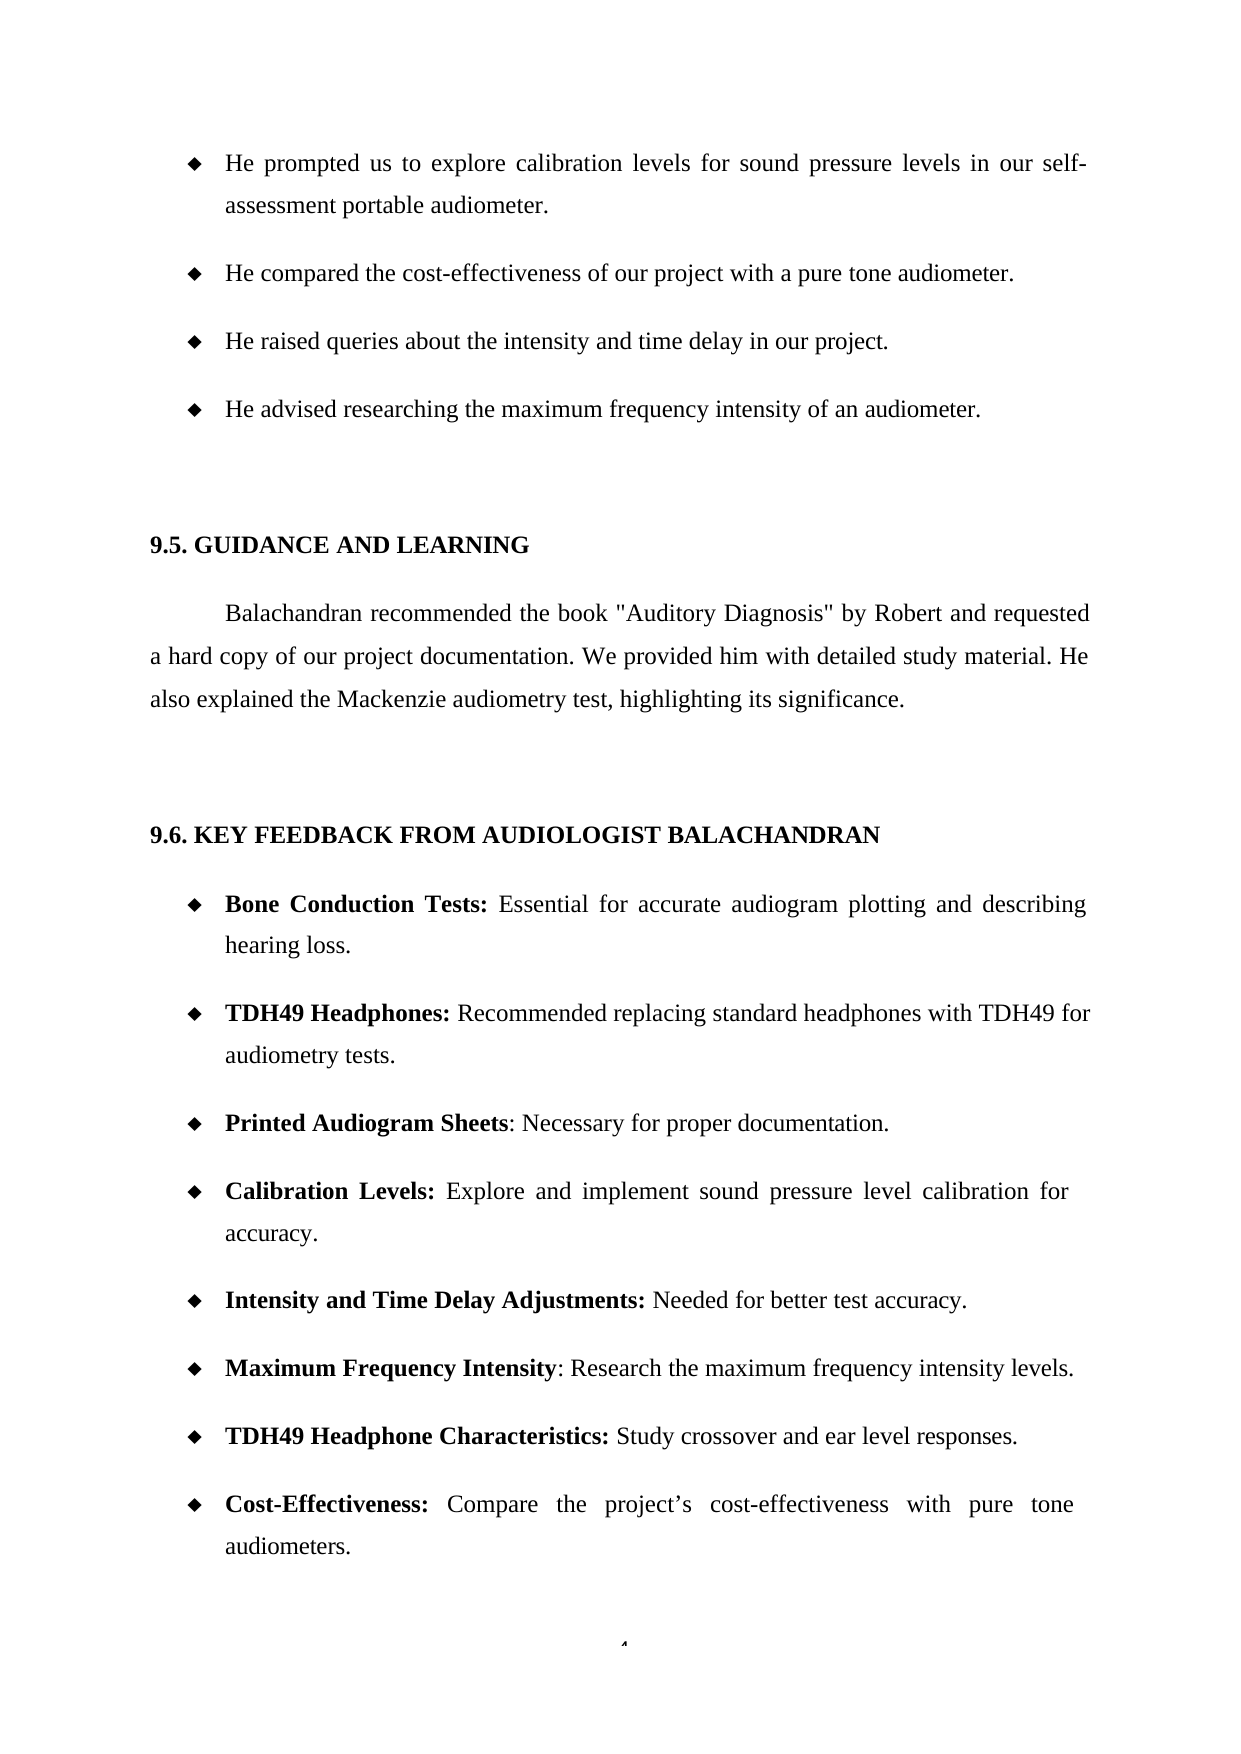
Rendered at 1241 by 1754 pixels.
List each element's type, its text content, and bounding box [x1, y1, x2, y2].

list He raised queries about the intensity and time delay in our project. [187, 326, 1180, 354]
list Bone Conduction Tests: Essential for accurate audiogram plotting and describing hearing loss. [187, 889, 1090, 959]
list Maximum Frequency Intensity: Research the maximum frequency intensity levels. [187, 1353, 1180, 1382]
list TDH49 Headphone Characteristics: Study crossover and ear level responses. [187, 1421, 1180, 1450]
list Printed Audiogram Sheets: Necessary for proper documentation. [187, 1108, 1180, 1137]
subtitle GUIDANCE AND LEARNING [150, 530, 1180, 558]
list Intensity and Time Delay Adjustments: Needed for better test accuracy. [187, 1285, 1180, 1314]
text Balachandran recommended the book "Auditory Diagnosis" by Robert and requested a hard copy of our project documentation. We provided him with detailed study material. He also explained the Mackenzie audiometry test, highlighting its significance. [150, 598, 1090, 713]
list Calibration Levels: Explore and implement sound pressure level calibration for accuracy. [187, 1176, 1090, 1246]
list He compared the cost-effectiveness of our project with a pure tone audiometer. [187, 258, 1180, 286]
list Cost-Effectiveness: Compare the project’s cost-effectiveness with pure tone audiometers. [187, 1489, 1091, 1560]
list He prompted us to explore calibration levels for sound pressure levels in our self- assessment portable audiometer. [187, 148, 1091, 219]
list He advised researching the maximum frequency intensity of an audiometer. [187, 394, 1180, 422]
subtitle KEY FEEDBACK FROM AUDIOLOGIST BALACHANDRAN [150, 821, 1180, 849]
list TDH49 Headphones: Recommended replacing standard headphones with TDH49 for audiometry tests. [187, 998, 1090, 1069]
